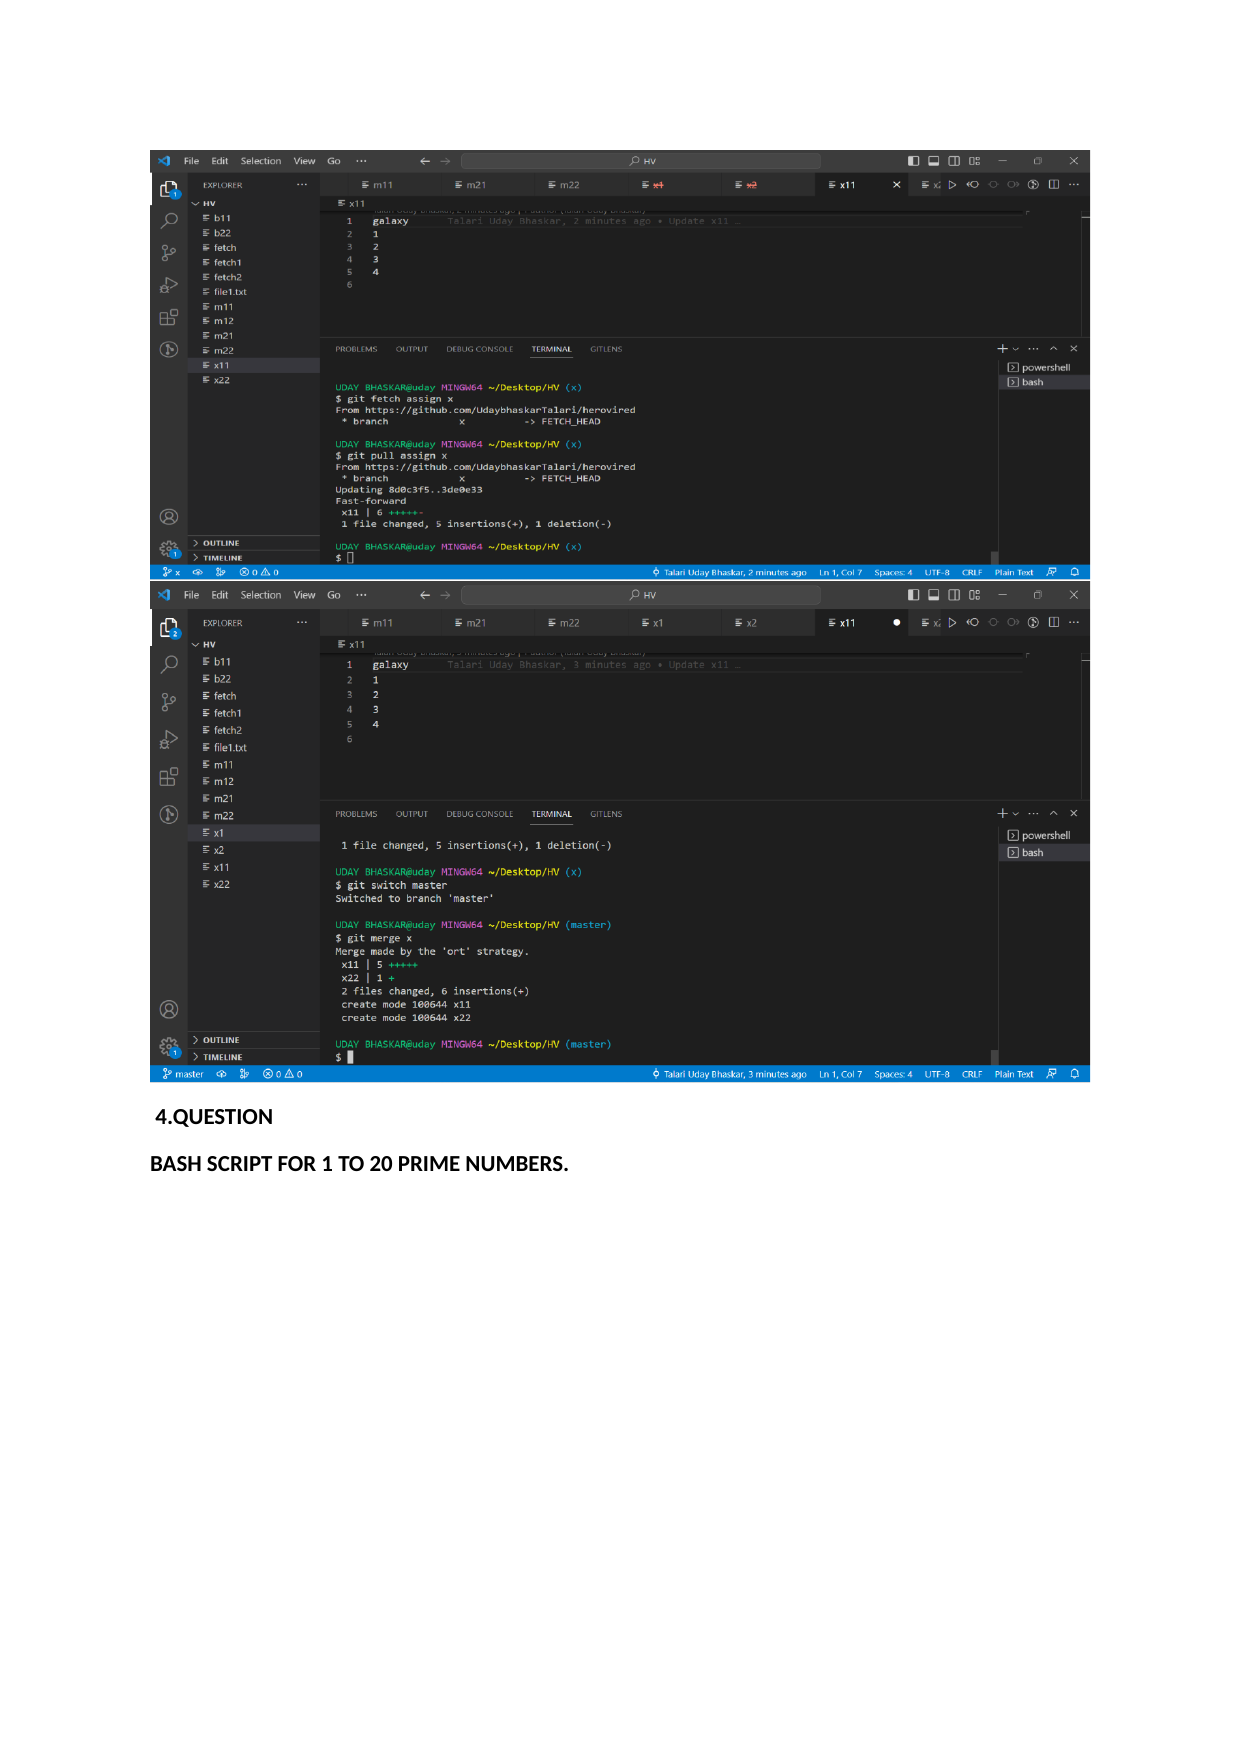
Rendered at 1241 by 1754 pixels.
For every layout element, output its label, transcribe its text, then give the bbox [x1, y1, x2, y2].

text 4.QUESTION [150, 1102, 1090, 1130]
text BASH SCRIPT FOR 1 TO 20 PRIME NUMBERS. [150, 1149, 1090, 1177]
picture [150, 150, 1091, 580]
picture [150, 581, 1091, 1083]
